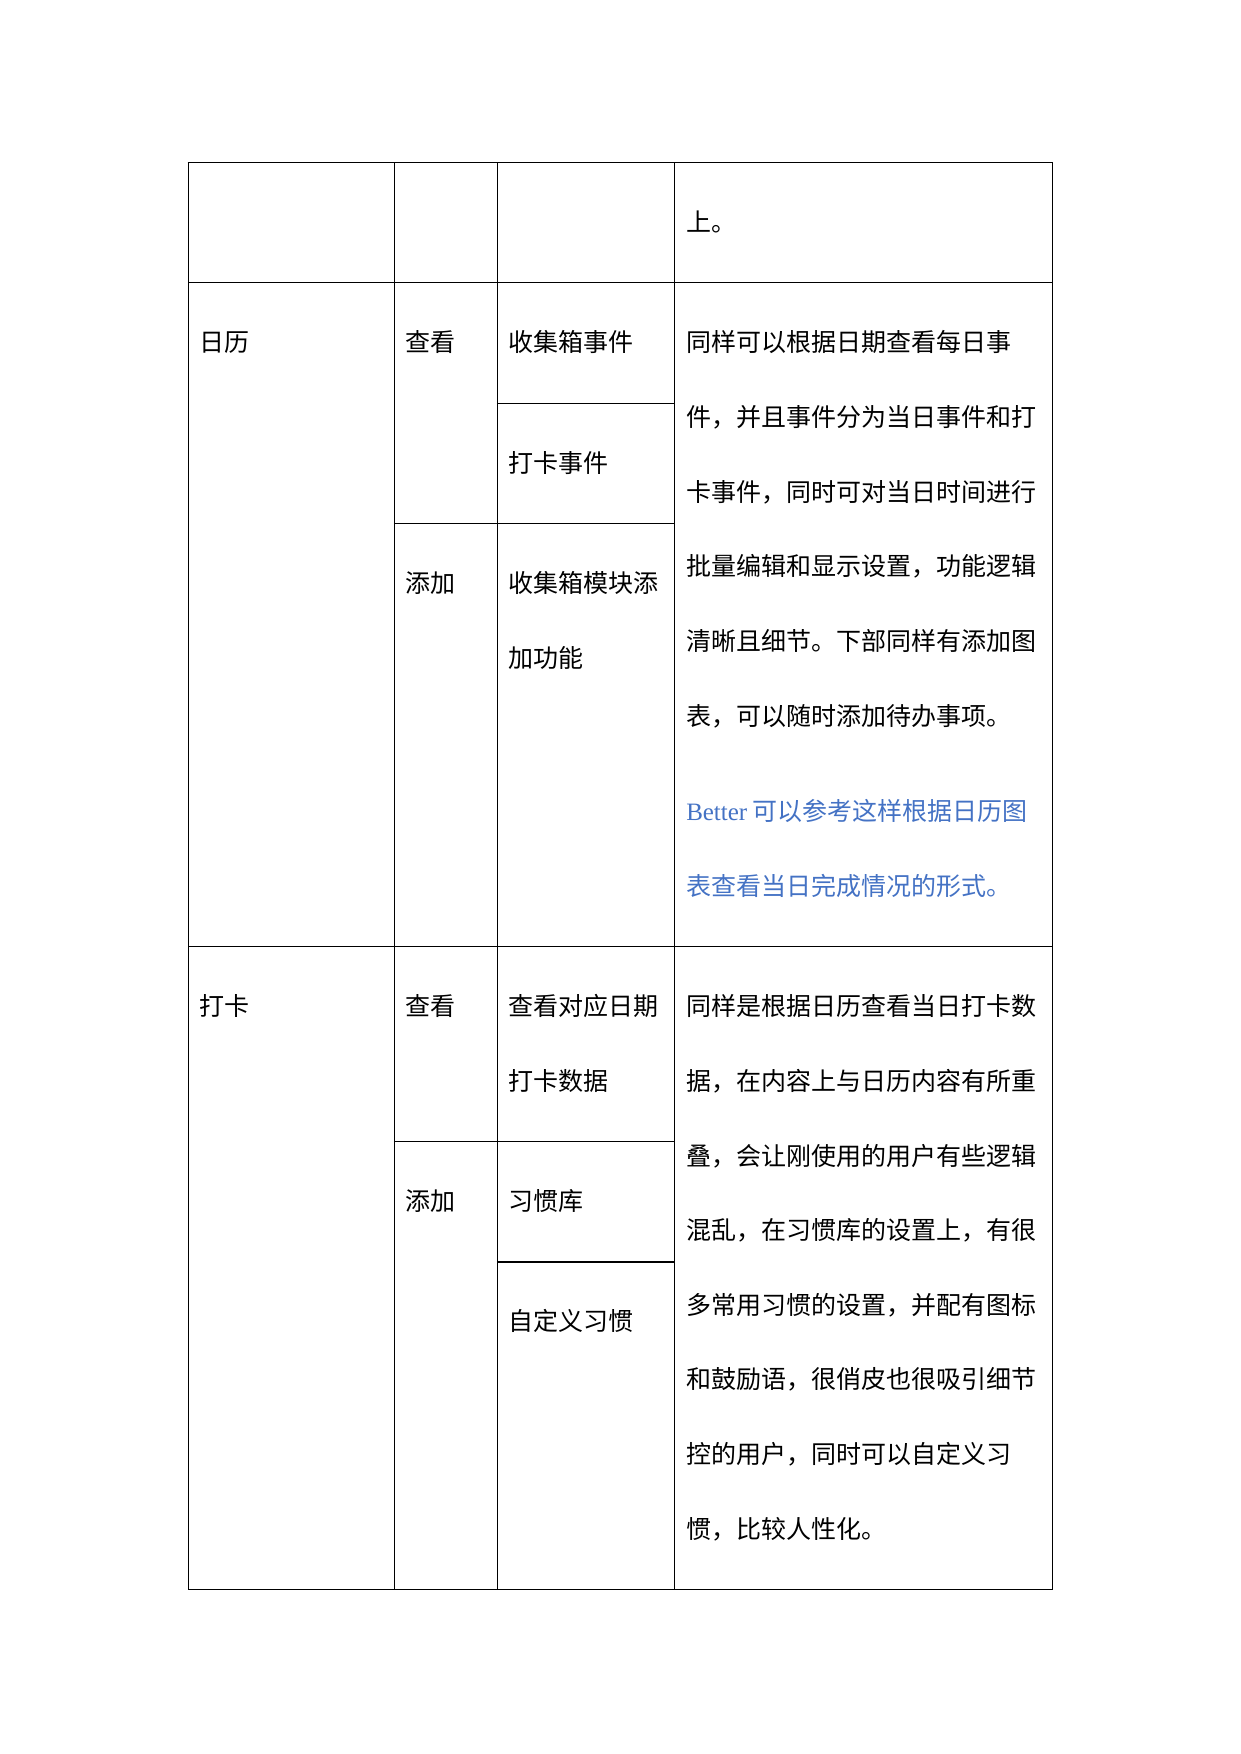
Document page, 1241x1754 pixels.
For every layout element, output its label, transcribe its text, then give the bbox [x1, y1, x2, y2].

table_cell 查看 [395, 283, 497, 523]
table_cell 自定义习惯 [498, 1263, 674, 1589]
table_cell 查看对应日期打卡数据 [498, 947, 674, 1141]
table_cell 同样可以根据日期查看每日事件，并且事件分为当日事件和打卡事件，同时可对当日时间进行批量编辑和显示设置，功能逻辑清晰且细节。下部同样有添加图表，可以随时添加待办事项。 Better可以参考这样根据日历图表查看当日完成情况的形式。 [675, 283, 1052, 946]
table_cell 打卡事件 [498, 404, 674, 523]
table_cell 习惯库 [498, 1142, 674, 1261]
table_cell 查看 [395, 947, 497, 1141]
table_cell 清单 [498, 163, 674, 282]
table_cell 日历 [189, 283, 394, 946]
table_cell 添加 [395, 524, 497, 946]
table_cell 添加 [395, 1142, 497, 1589]
table_cell 收集箱事件 [498, 283, 674, 403]
table_cell 同样是根据日历查看当日打卡数据，在内容上与日历内容有所重叠，会让刚使用的用户有些逻辑混乱，在习惯库的设置上，有很多常用习惯的设置，并配有图标和鼓励语，很俏皮也很吸引细节控的用户，同时可以自定义习惯，比较人性化。 在习惯打卡模块的内容和收集箱的内容界限很模糊，在使用时会让用户设置的内容过于分散和扎不住重点，没有办法快速的做出每日的ToDoList。 Better可以先不考虑习惯库和打卡的设置，先做好每个计划的设置，编辑和完成情况记录的基本功能。 [675, 947, 1052, 1589]
table_cell 打卡 [189, 947, 394, 1589]
table_cell 收集箱模块添加功能 [498, 524, 674, 946]
